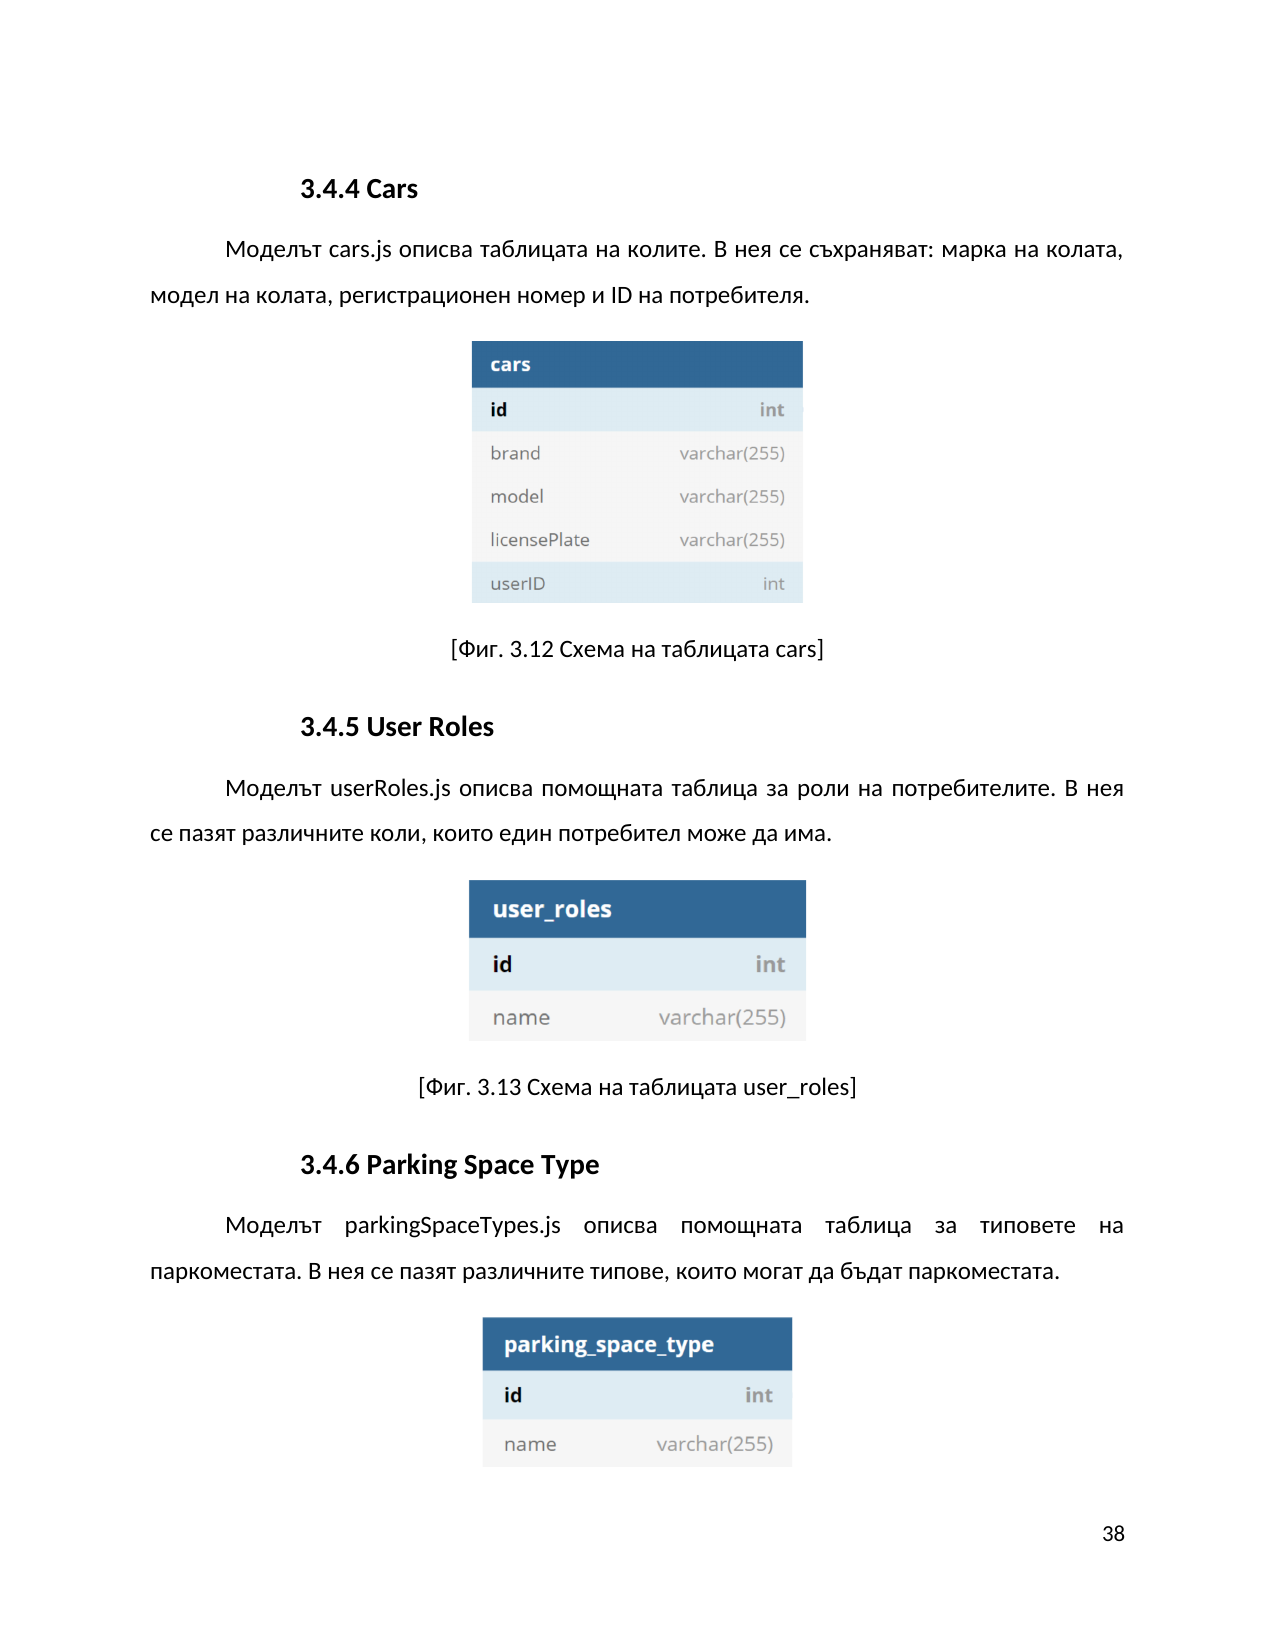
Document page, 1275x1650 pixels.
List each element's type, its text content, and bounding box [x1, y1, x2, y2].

subtitle 3.4.6 Parking Space Type [225, 1146, 1125, 1182]
text Моделът userRoles.js описва помощната таблица за роли на потребителите. В нея се пазят различните коли, които един потребител може да има. [150, 772, 1125, 848]
text Моделът parkingSpaceTypes.js описва помощната таблица за типовете на паркоместата. В нея се пазят различните типове, които могат да бъдат паркоместата. [150, 1209, 1125, 1286]
picture [471, 341, 804, 603]
text Моделът cars.js описва таблицата на колите. В нея се съхраняват: марка на колата, модел на колата, регистрационен номер и ID на потребителя. [150, 233, 1125, 309]
subtitle 3.4.4 Cars [225, 170, 1125, 205]
picture [468, 880, 807, 1041]
text [Фиг. 3.12 Схема на таблицата cars] [150, 633, 1125, 664]
picture [482, 1317, 793, 1467]
subtitle 3.4.5 User Roles [225, 708, 1125, 744]
text [Фиг. 3.13 Схема на таблицата user_roles] [150, 1071, 1125, 1102]
